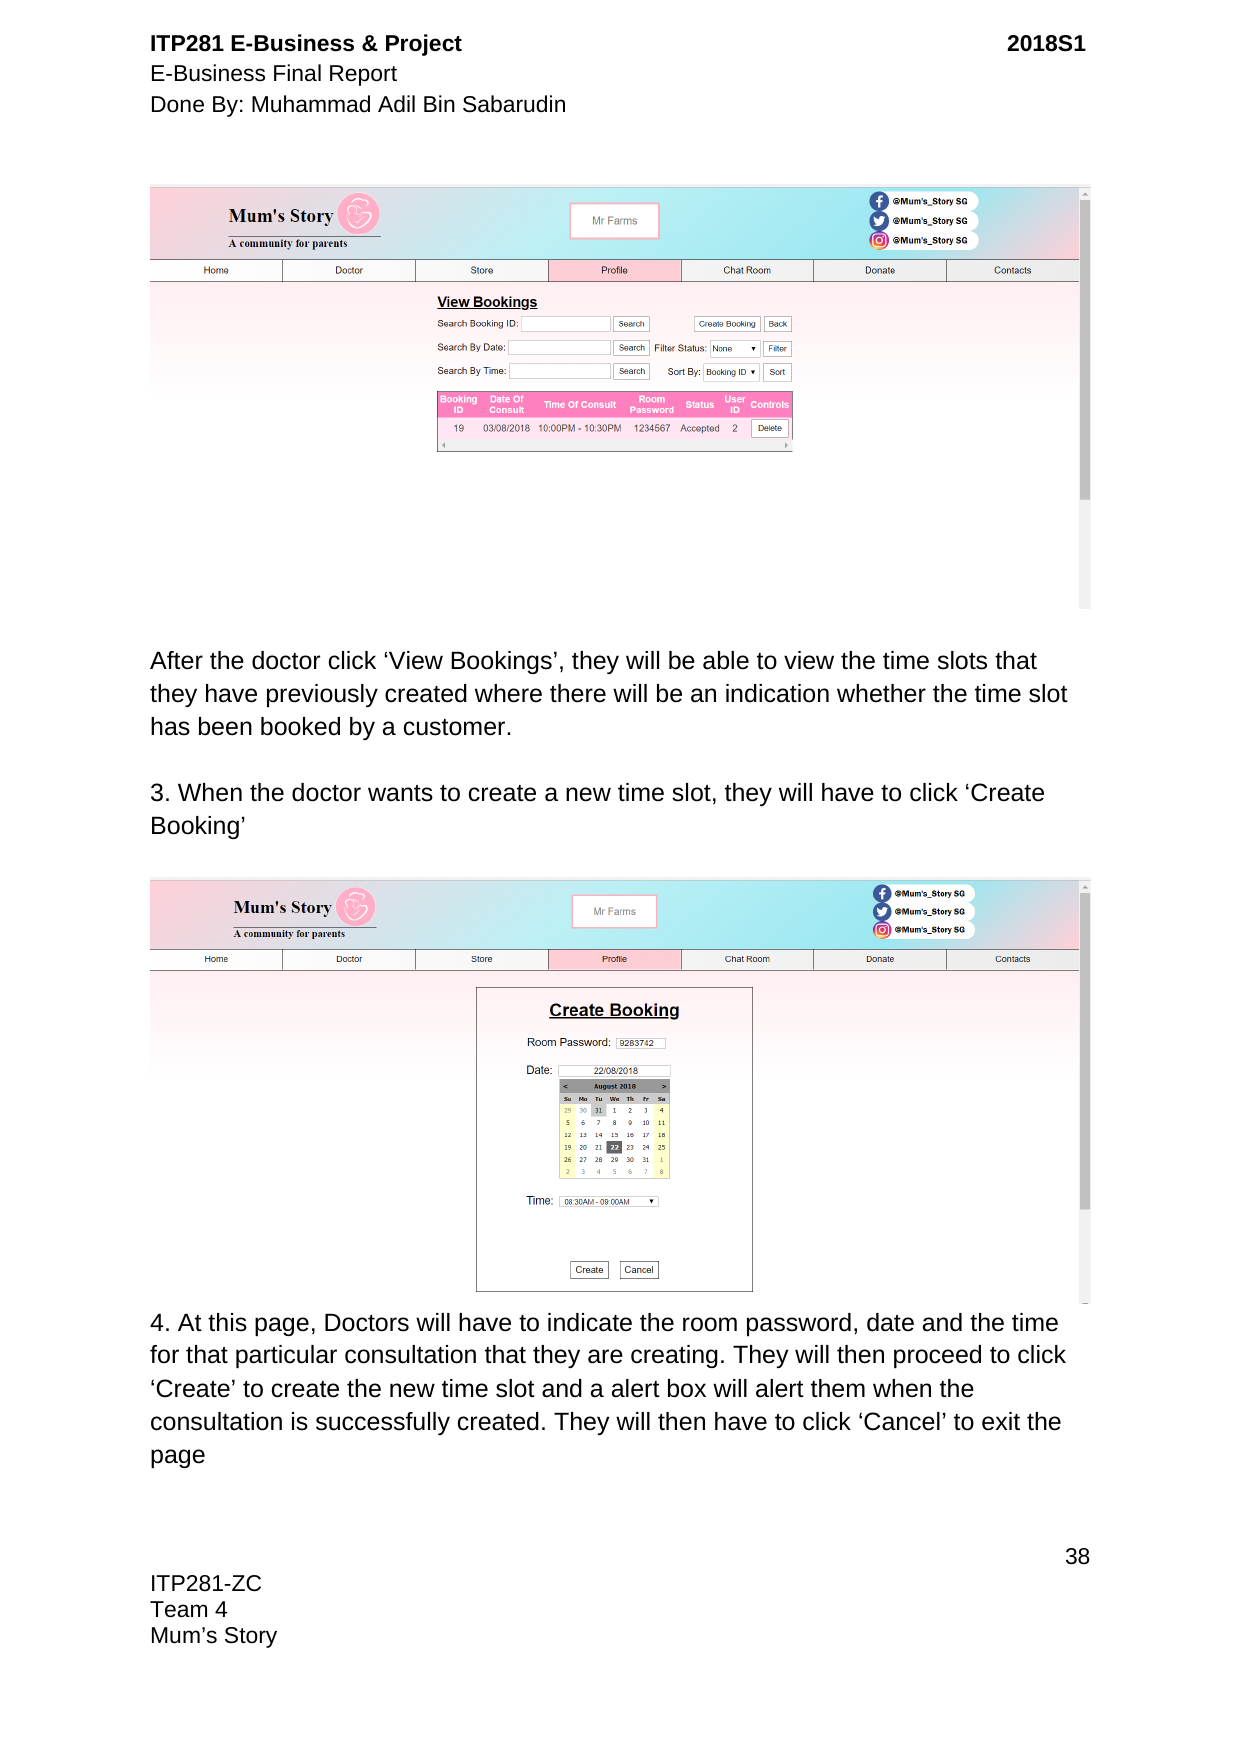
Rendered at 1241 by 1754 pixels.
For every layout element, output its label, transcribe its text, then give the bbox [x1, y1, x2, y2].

text 3. When the doctor wants to create a new time slot, they will have to click ‘Create Booking’ [150, 778, 1090, 840]
text 4. At this page, Doctors will have to indicate the room password, date and the time for that particular consultation that they are creating. They will then proceed to click ‘Create’ to create the new time slot and a alert box will alert them when the consultation is successfully created. They will then have to click ‘Cancel’ to exit the page [150, 1307, 1090, 1468]
text After the doctor click ‘View Bookings’, they will be able to view the time slots that they have previously created where there will be an indication whether the time slot has been booked by a customer. [150, 646, 1090, 741]
picture [150, 877, 1091, 1304]
picture [150, 184, 1091, 609]
